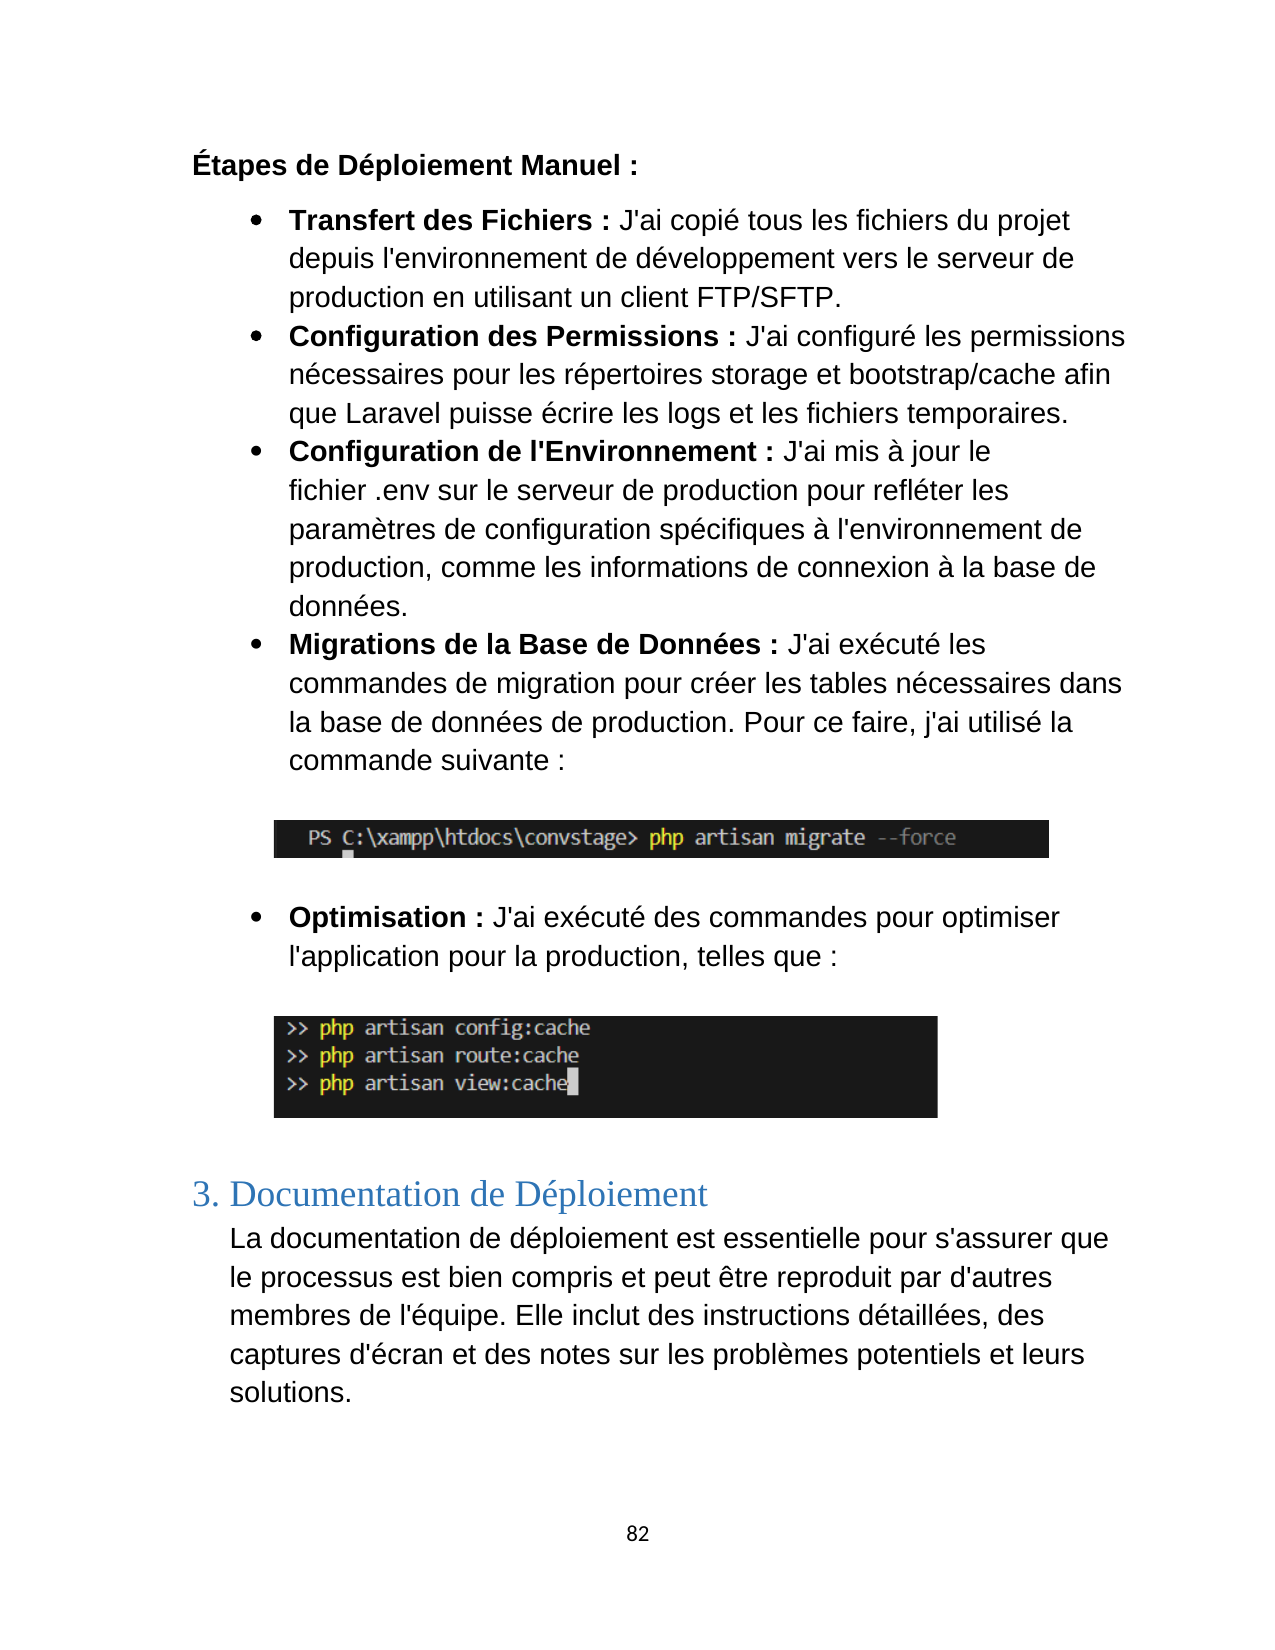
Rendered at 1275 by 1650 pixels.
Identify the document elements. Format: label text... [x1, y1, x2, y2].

picture [273, 820, 1049, 858]
list La documentation de déploiement est essentielle pour s'assurer que le processus est bien compris et peut être reproduit par d'autres membres de l'équipe. Elle inclut des instructions détaillées, des captures d'écran et des notes sur les problèmes potentiels et leurs solutions. [229, 1221, 1127, 1409]
list Configuration des Permissions : J'ai configuré les permissions nécessaires pour les répertoires storage et bootstrap/cache afin que Laravel puisse écrire les logs et les fichiers temporaires. [251, 319, 1127, 429]
list Transfert des Fichiers : J'ai copié tous les fichiers du projet depuis l'environnement de développement vers le serveur de production en utilisant un client FTP/SFTP. [251, 203, 1127, 314]
list Migrations de la Base de Données : J'ai exécuté les commandes de migration pour créer les tables nécessaires dans la base de données de production. Pour ce faire, j'ai utilisé la commande suivante : [251, 627, 1127, 777]
text Étapes de Déploiement Manuel : [192, 148, 1127, 181]
list Configuration de l'Environnement : J'ai mis à jour le fichier .env sur le serveur de production pour refléter les paramètres de configuration spécifiques à l'environnement de production, comme les informations de connexion à la base de données. [251, 434, 1127, 622]
list Documentation de Déploiement [192, 1171, 1127, 1214]
list Optimisation : J'ai exécuté des commandes pour optimiser l'application pour la production, telles que : [251, 901, 1127, 973]
picture [273, 1016, 938, 1118]
